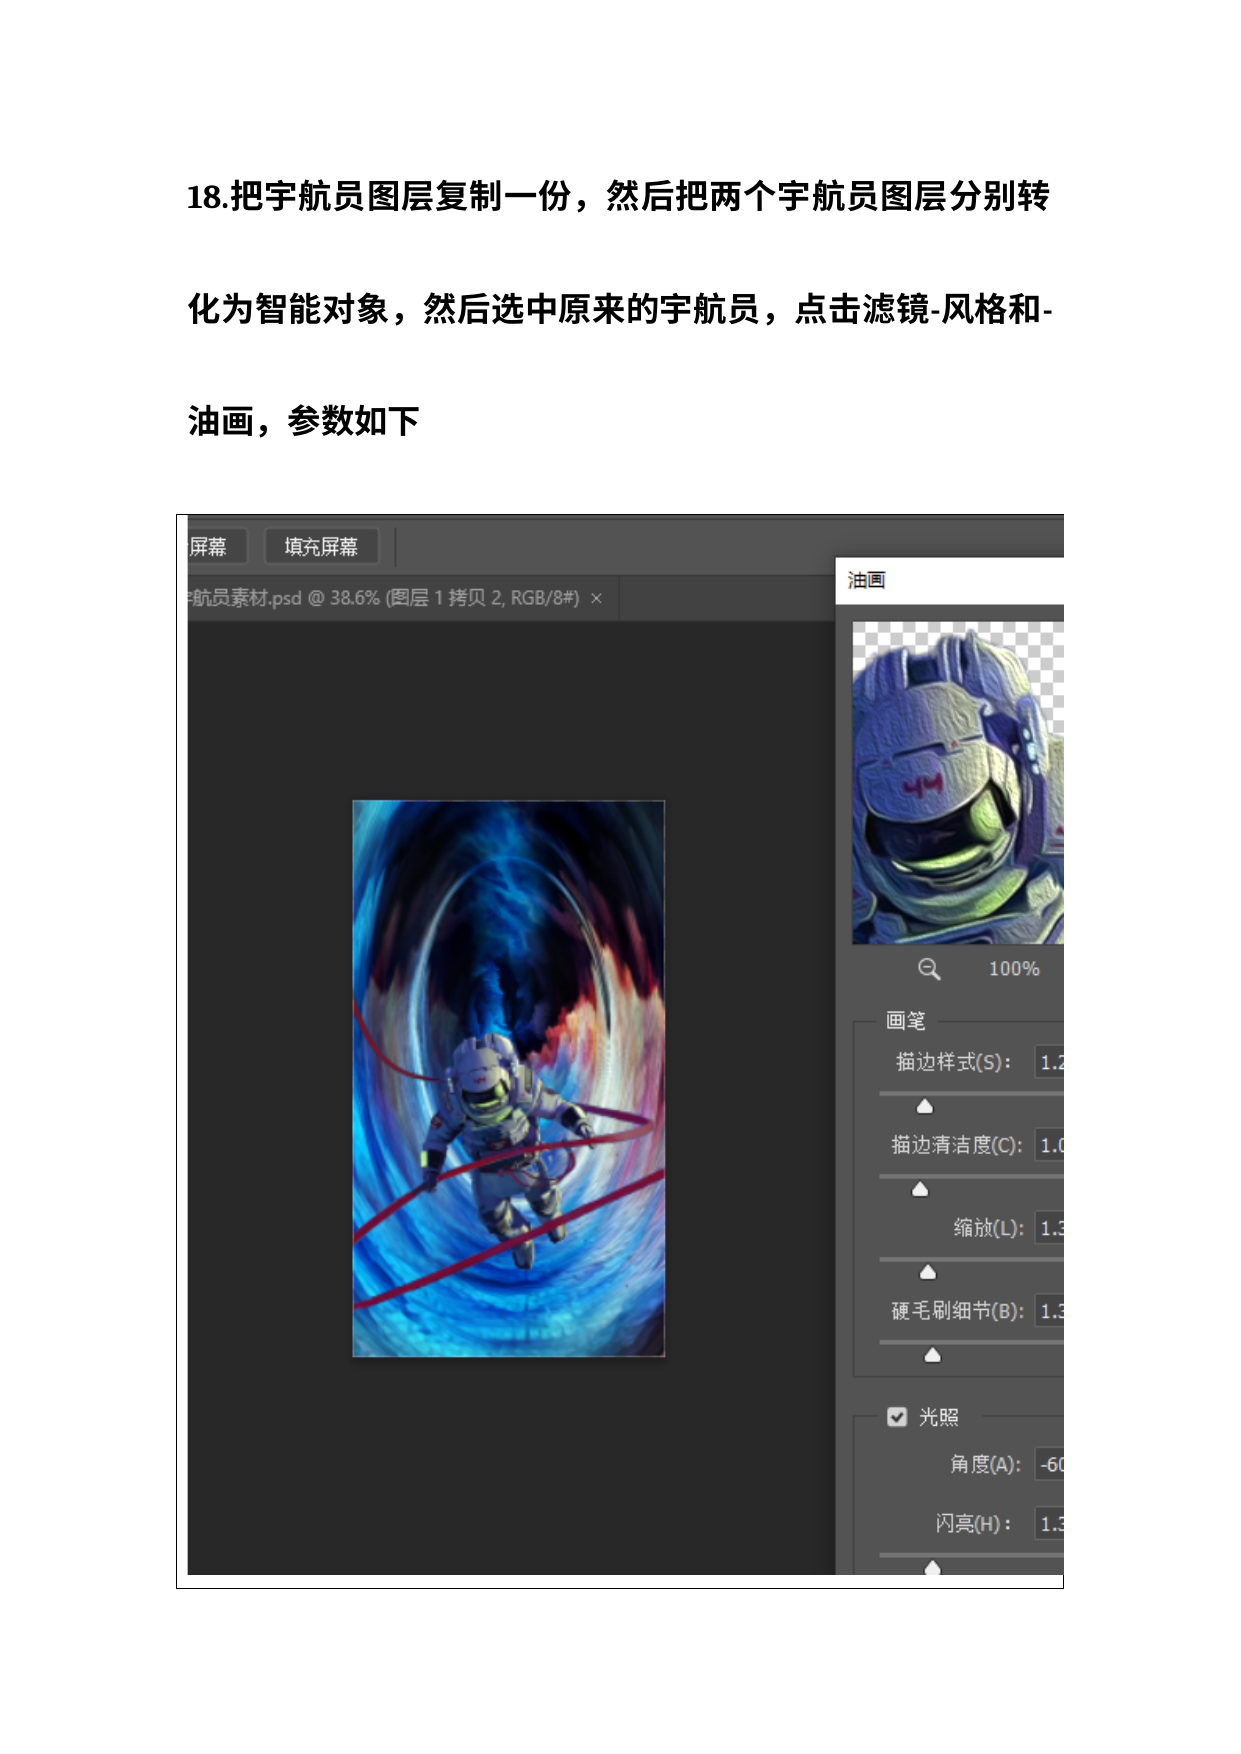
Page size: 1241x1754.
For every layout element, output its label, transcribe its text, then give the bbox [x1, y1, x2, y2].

picture [187, 515, 1064, 1575]
table_header [177, 515, 1063, 1587]
subtitle 18.把宇航员图层复制一份，然后把两个宇航员图层分别转化为智能对象，然后选中原来的宇航员，点击滤镜-风格和-油画，参数如下 [187, 162, 1053, 452]
